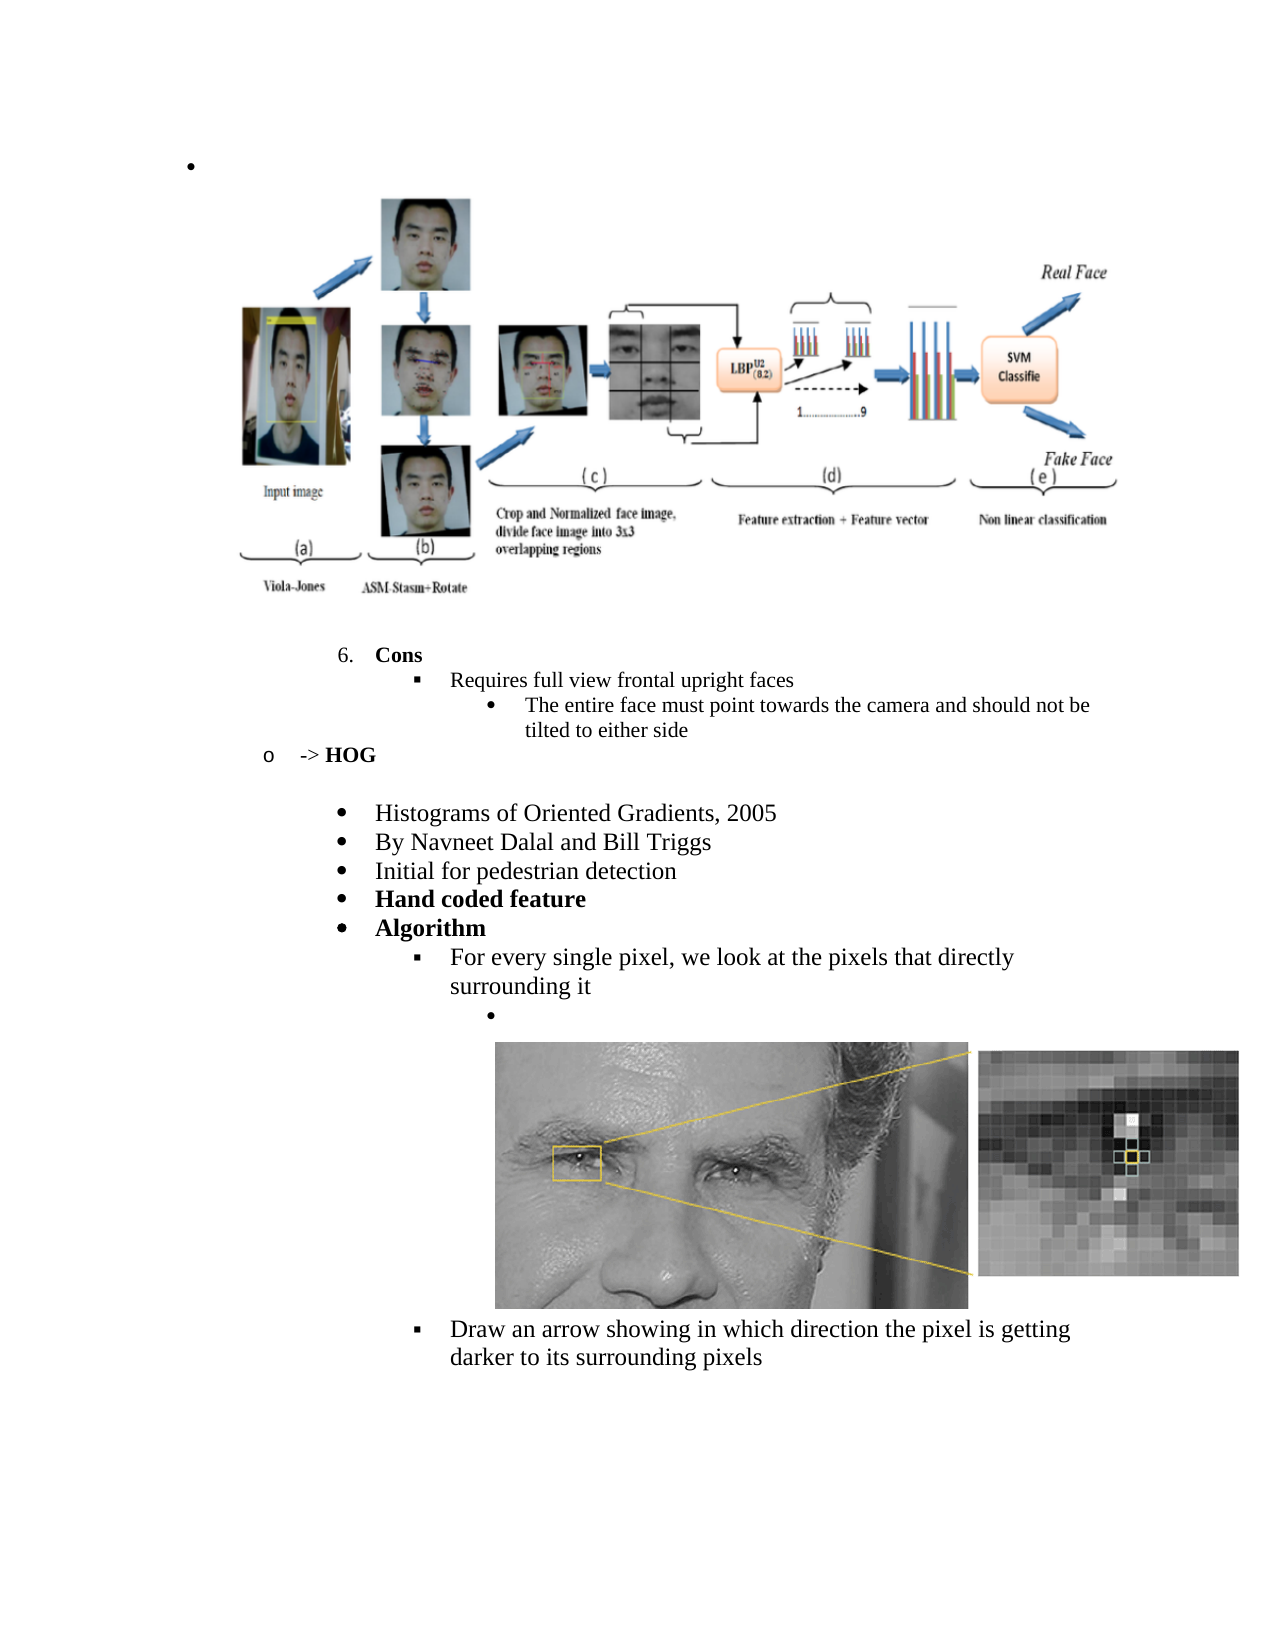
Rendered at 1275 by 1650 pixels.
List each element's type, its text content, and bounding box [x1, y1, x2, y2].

list By Navneet Dalal and Bill Triggs [337, 827, 1125, 856]
list Histograms of Oriented Gradients, 2005 [337, 798, 1125, 827]
list Draw an arrow showing in which direction the pixel is getting darker to its surrounding pixels [412, 1314, 1125, 1371]
list Hand coded feature [337, 884, 1125, 913]
list Algorithm [337, 913, 1125, 942]
picture [187, 180, 1159, 613]
list -> HOG [262, 742, 1125, 769]
list Cons [337, 642, 1125, 667]
list Initial for pedestrian detection [337, 856, 1125, 884]
picture [487, 1030, 1246, 1314]
list The entire face must point towards the camera and should not be tilted to either side [487, 692, 1125, 742]
list Requires full view frontal upright faces [412, 667, 1125, 692]
list For every single pixel, we look at the pixels that directly surrounding it [412, 942, 1125, 999]
